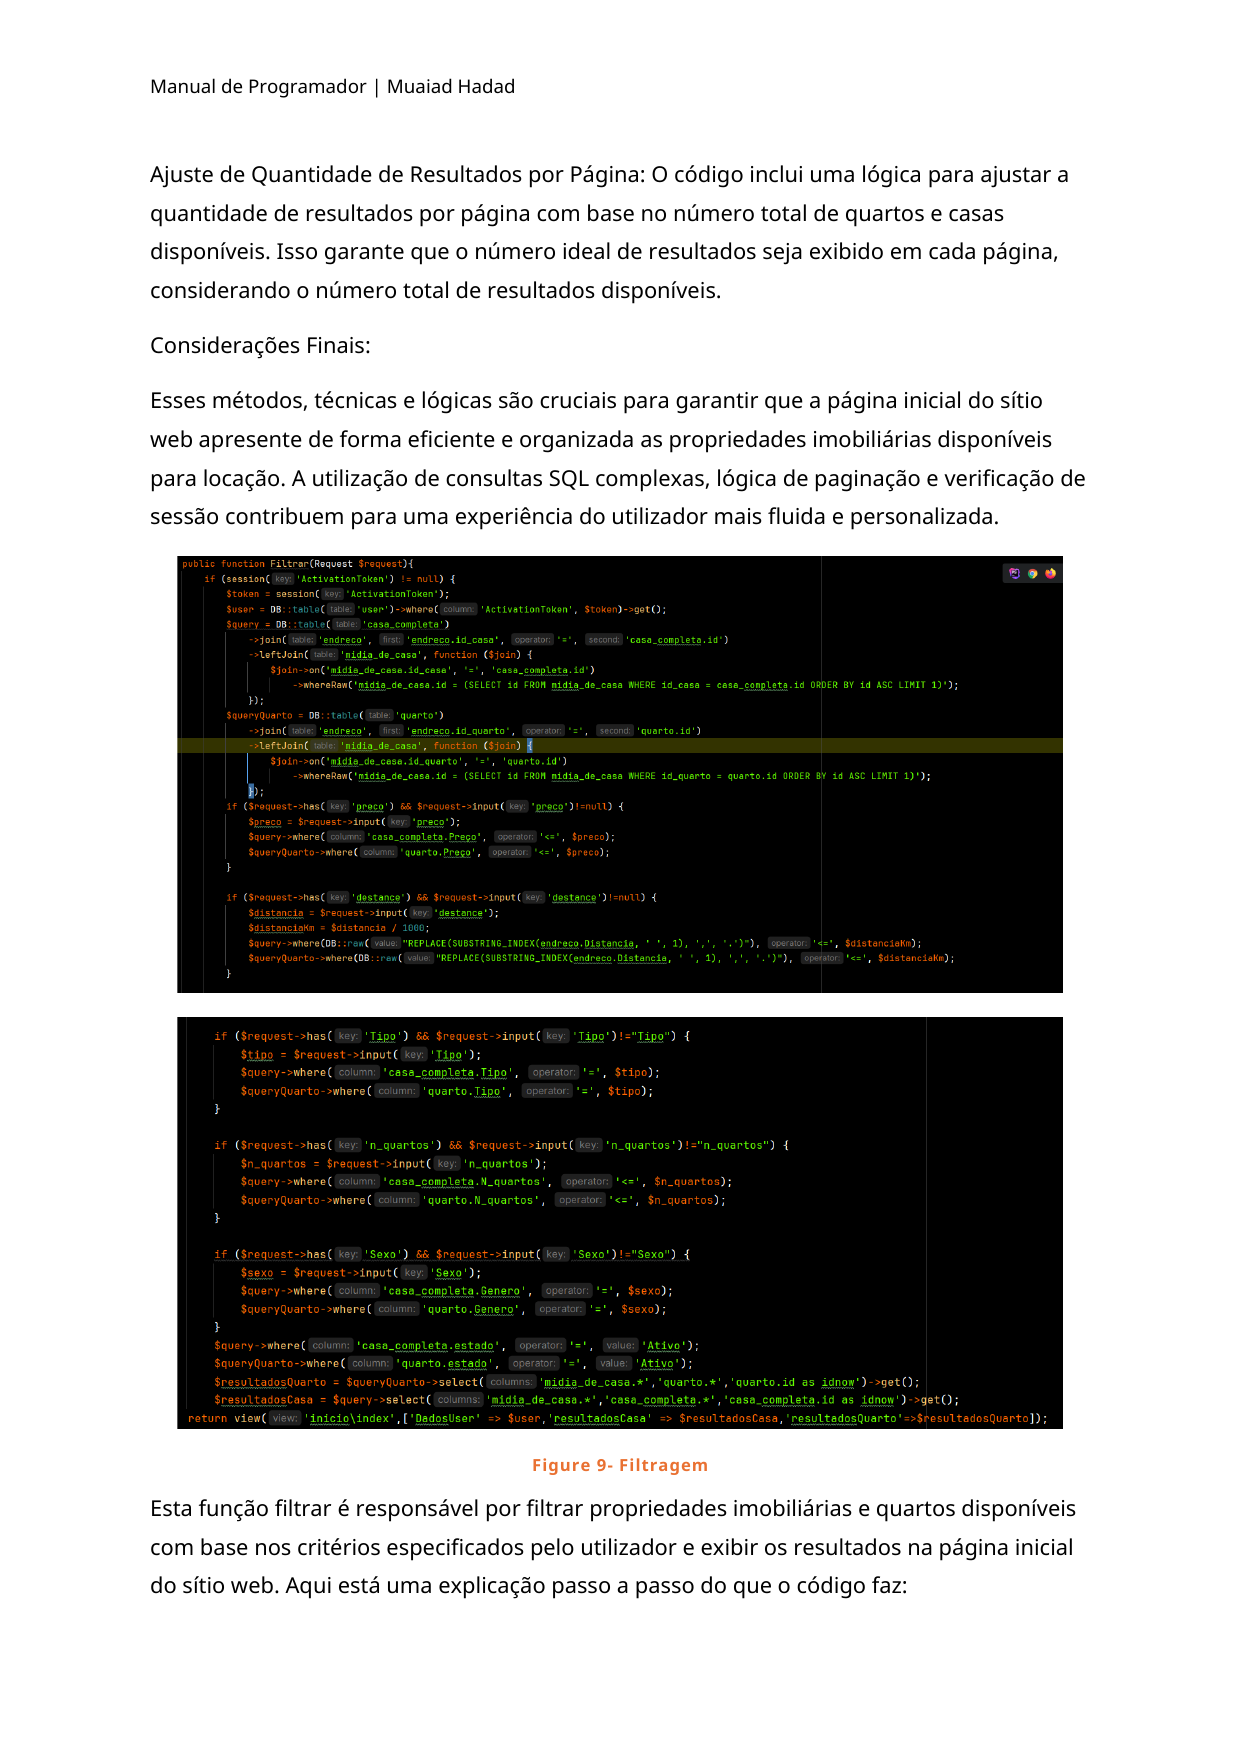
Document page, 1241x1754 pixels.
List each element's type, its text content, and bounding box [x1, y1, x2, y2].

picture [177, 1017, 1063, 1429]
text Figure 9- Filtragem [150, 1454, 1090, 1476]
text Considerações Finais: [150, 330, 1090, 360]
text Esses métodos, técnicas e lógicas são cruciais para garantir que a página inicial do sítio web apresente de forma eficiente e organizada as propriedades imobiliárias disponíveis para locação. A utilização de consultas SQL complexas, lógica de paginação e verificação de sessão contribuem para uma experiência do utilizador mais fluida e personalizada. [150, 385, 1090, 531]
picture [177, 556, 1063, 993]
text Ajuste de Quantidade de Resultados por Página: O código inclui uma lógica para ajustar a quantidade de resultados por página com base no número total de quartos e casas disponíveis. Isso garante que o número ideal de resultados seja exibido em cada página, considerando o número total de resultados disponíveis. [150, 159, 1090, 304]
text Esta função filtrar é responsável por filtrar propriedades imobiliárias e quartos disponíveis com base nos critérios especificados pelo utilizador e exibir os resultados na página inicial do sítio web. Aqui está uma explicação passo a passo do que o código faz: [150, 1493, 1090, 1600]
